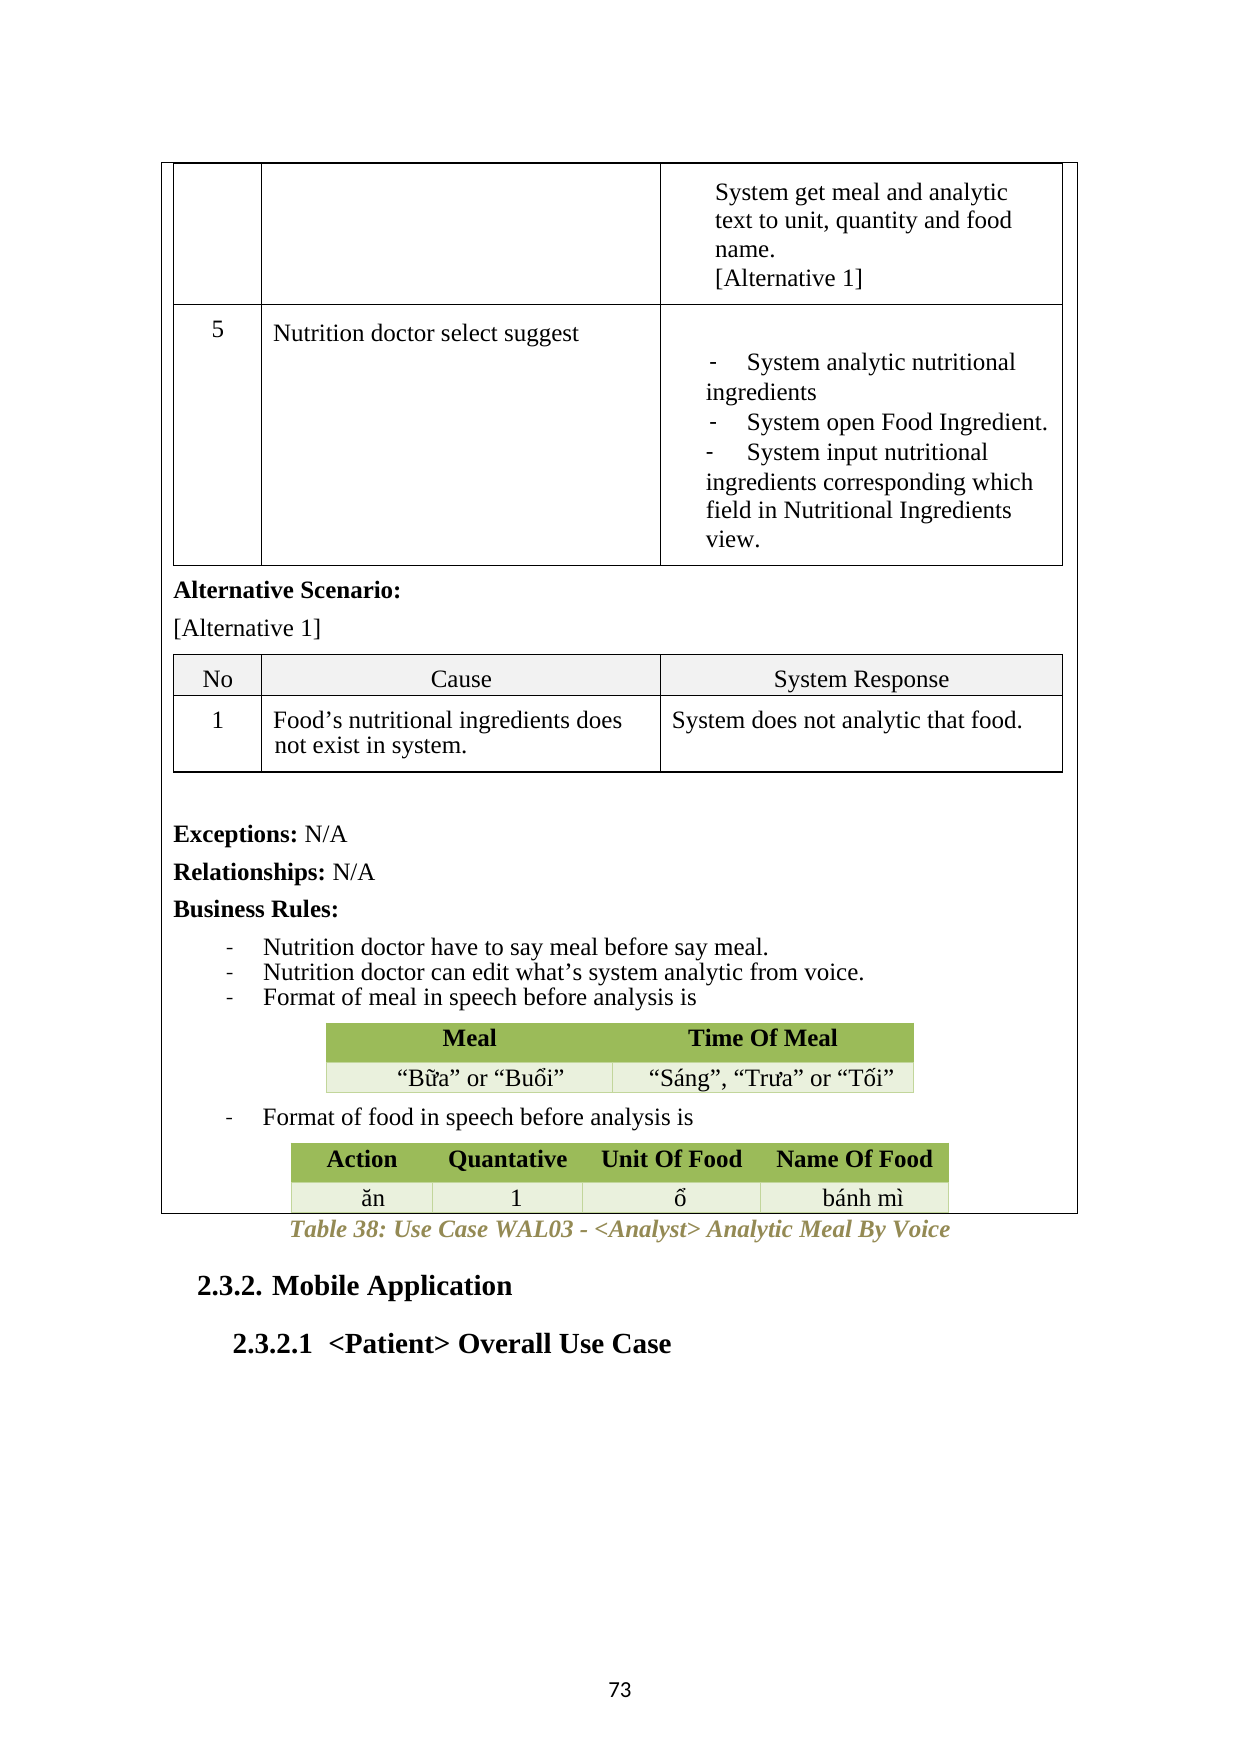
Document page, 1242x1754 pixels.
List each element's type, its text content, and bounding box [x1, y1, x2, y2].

subtitle Mobile Application [197, 1268, 1146, 1301]
text Table 38: Use Case WAL03 - <Analyst> Analytic Meal By Voice [94, 1214, 1146, 1243]
subtitle <Patient> Overall Use Case [232, 1326, 1146, 1360]
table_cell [162, 163, 1077, 1213]
